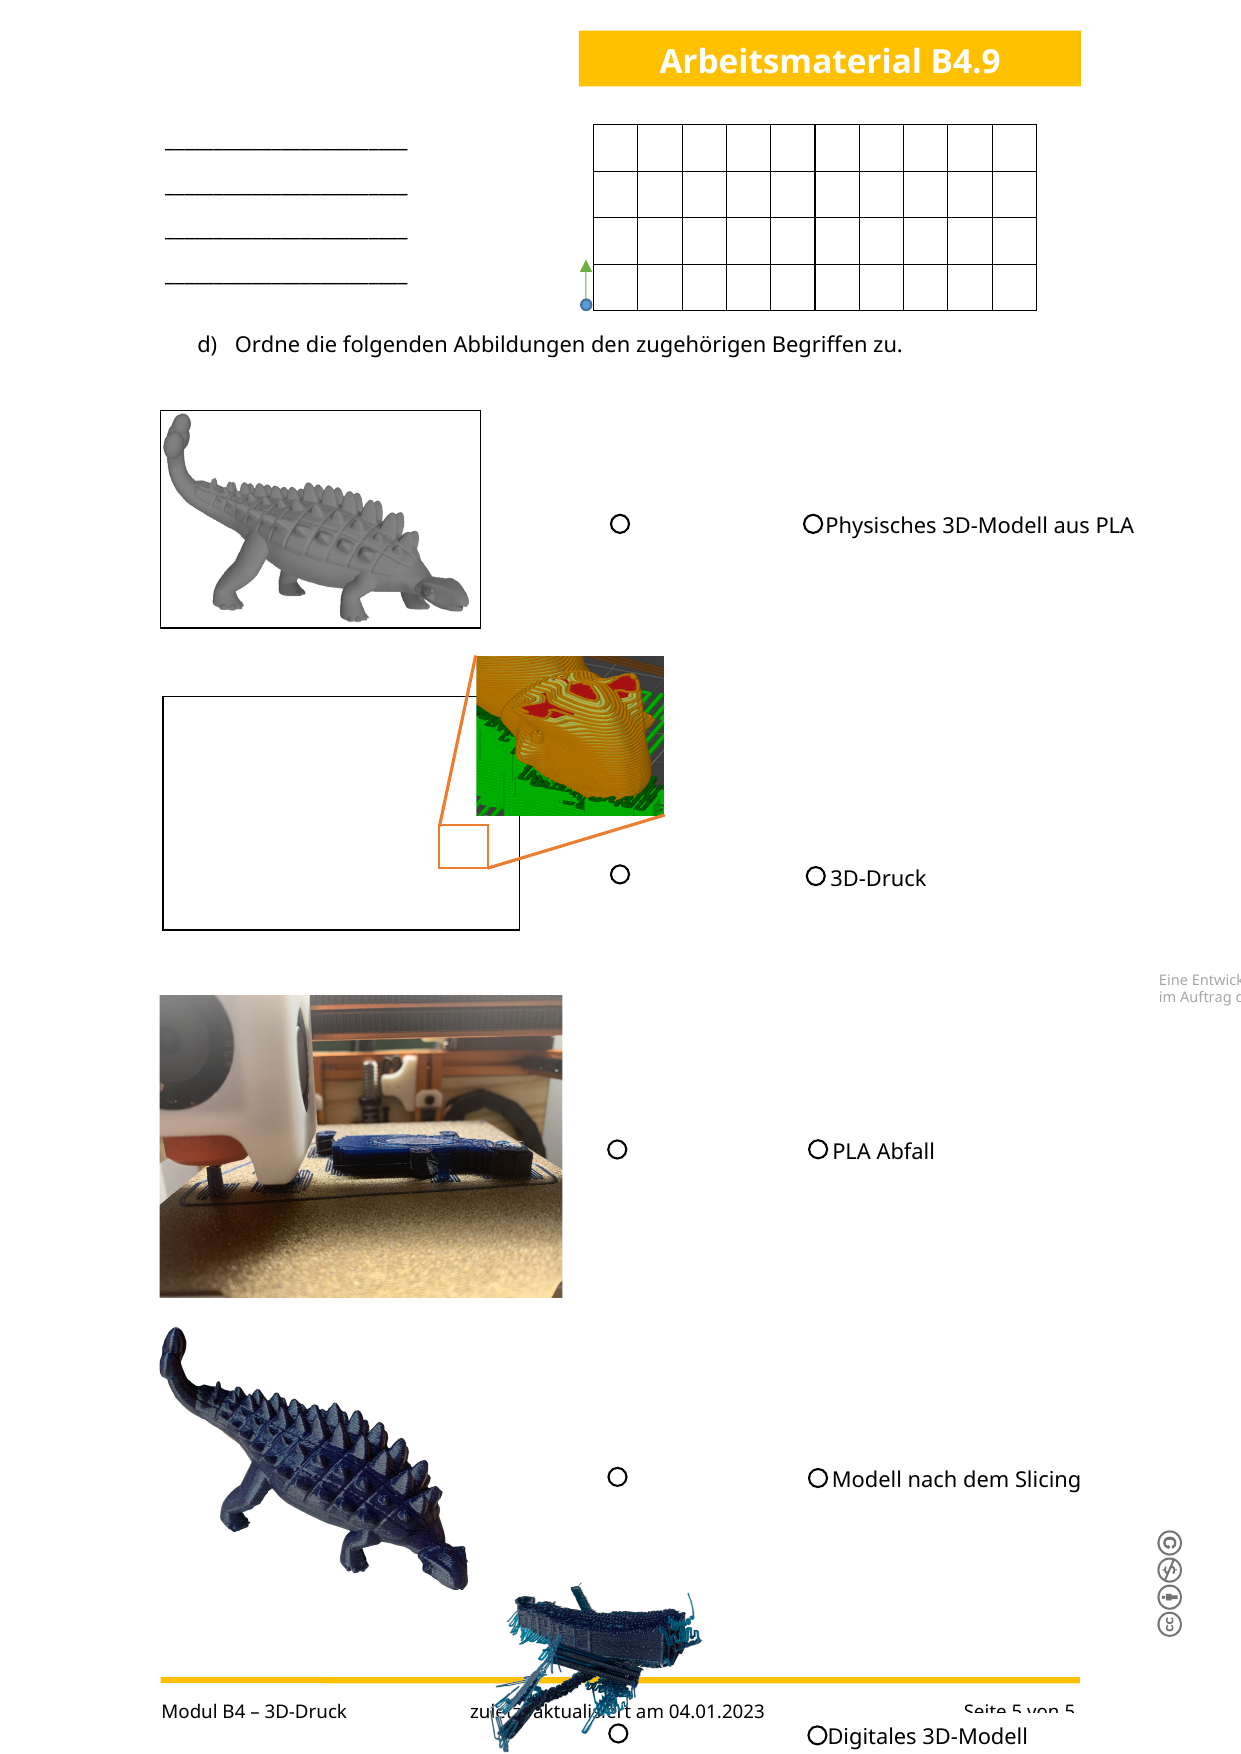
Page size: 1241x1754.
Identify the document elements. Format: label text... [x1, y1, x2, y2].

picture [161, 411, 480, 627]
table_header [587, 118, 1080, 317]
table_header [159, 118, 587, 317]
picture [486, 1582, 706, 1754]
picture [159, 995, 563, 1298]
list Ordne die folgenden Abbildungen den zugehörigen Begriffen zu. [197, 329, 1081, 359]
picture [159, 1327, 468, 1590]
picture [476, 656, 664, 816]
